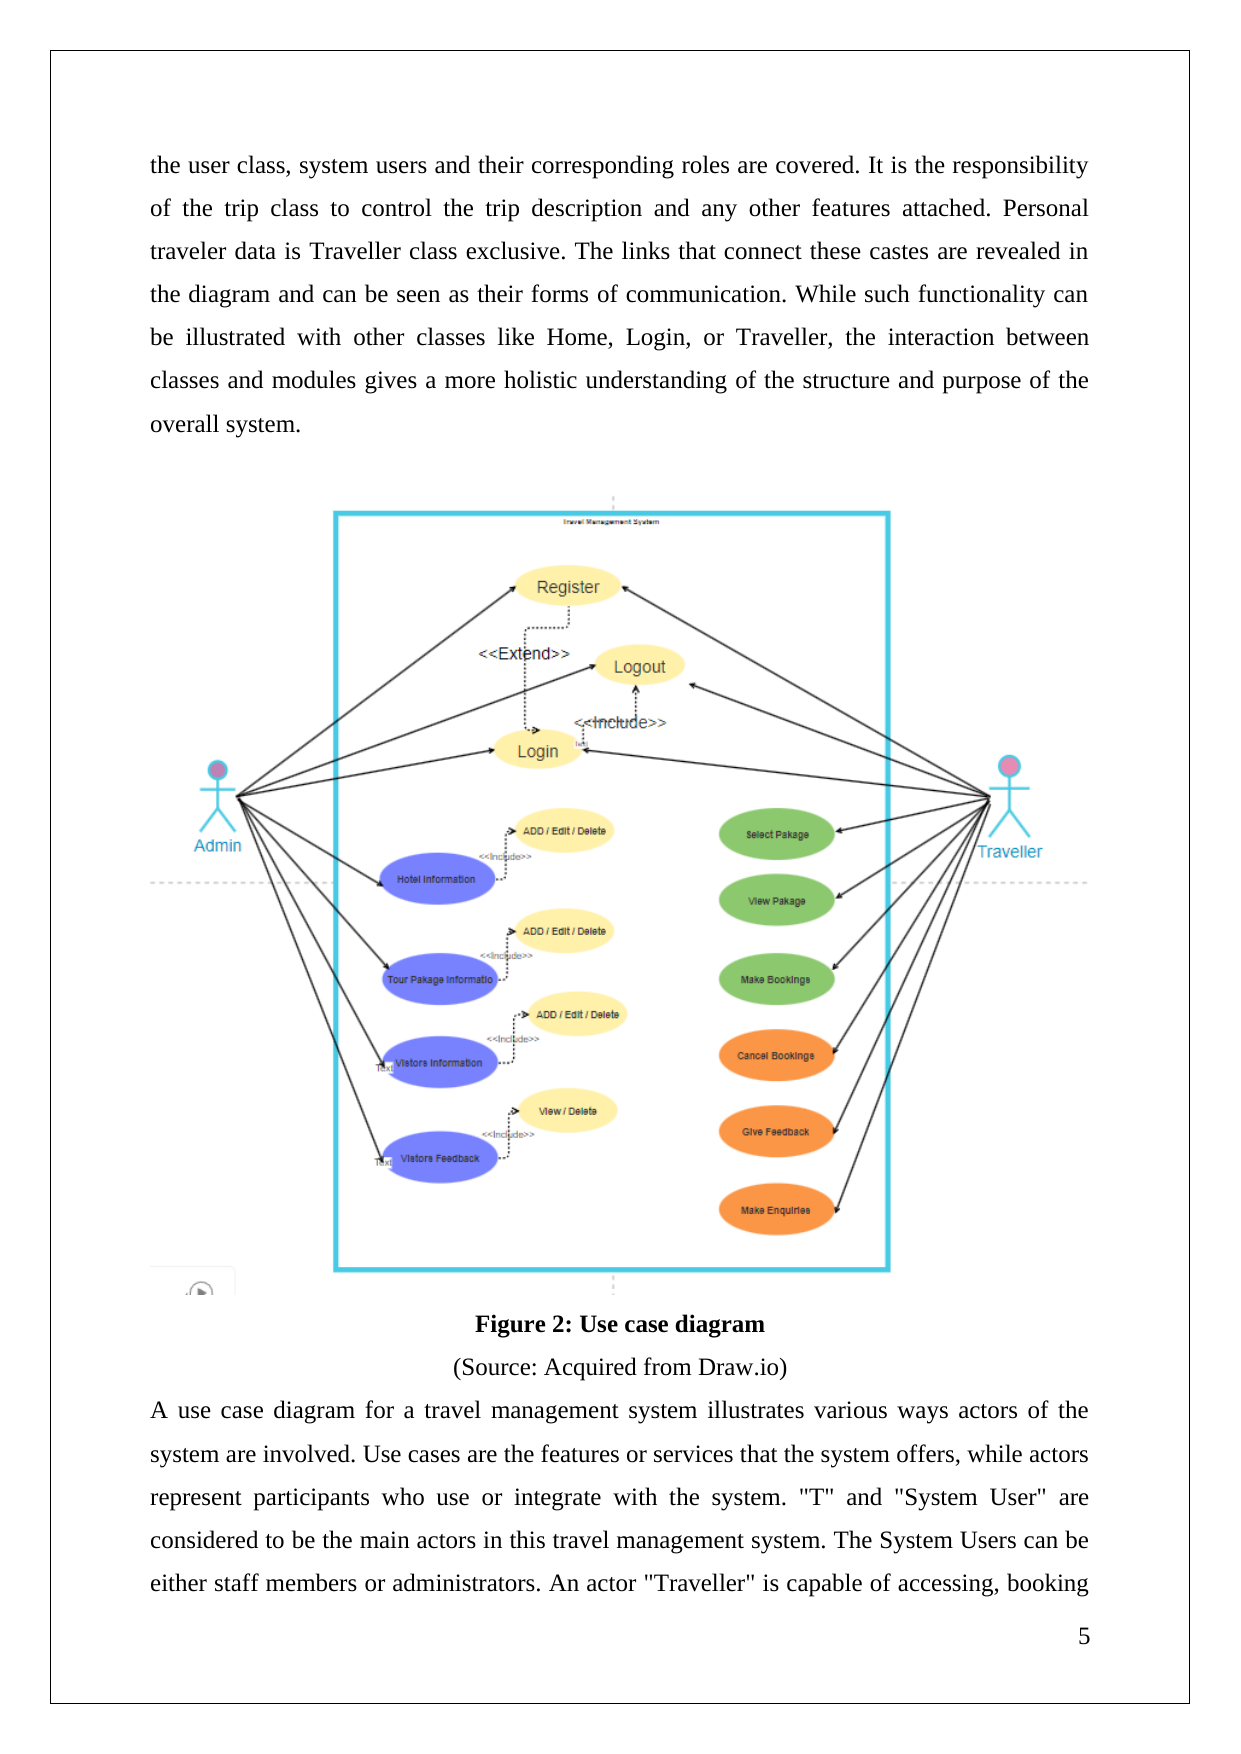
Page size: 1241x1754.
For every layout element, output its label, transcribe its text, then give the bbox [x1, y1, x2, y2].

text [150, 1396, 1090, 1597]
text (Source: Acquired from Draw.io) [150, 1352, 1090, 1381]
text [150, 150, 1090, 437]
picture [150, 495, 1091, 1295]
text Figure 2: Use case diagram [150, 1309, 1090, 1338]
